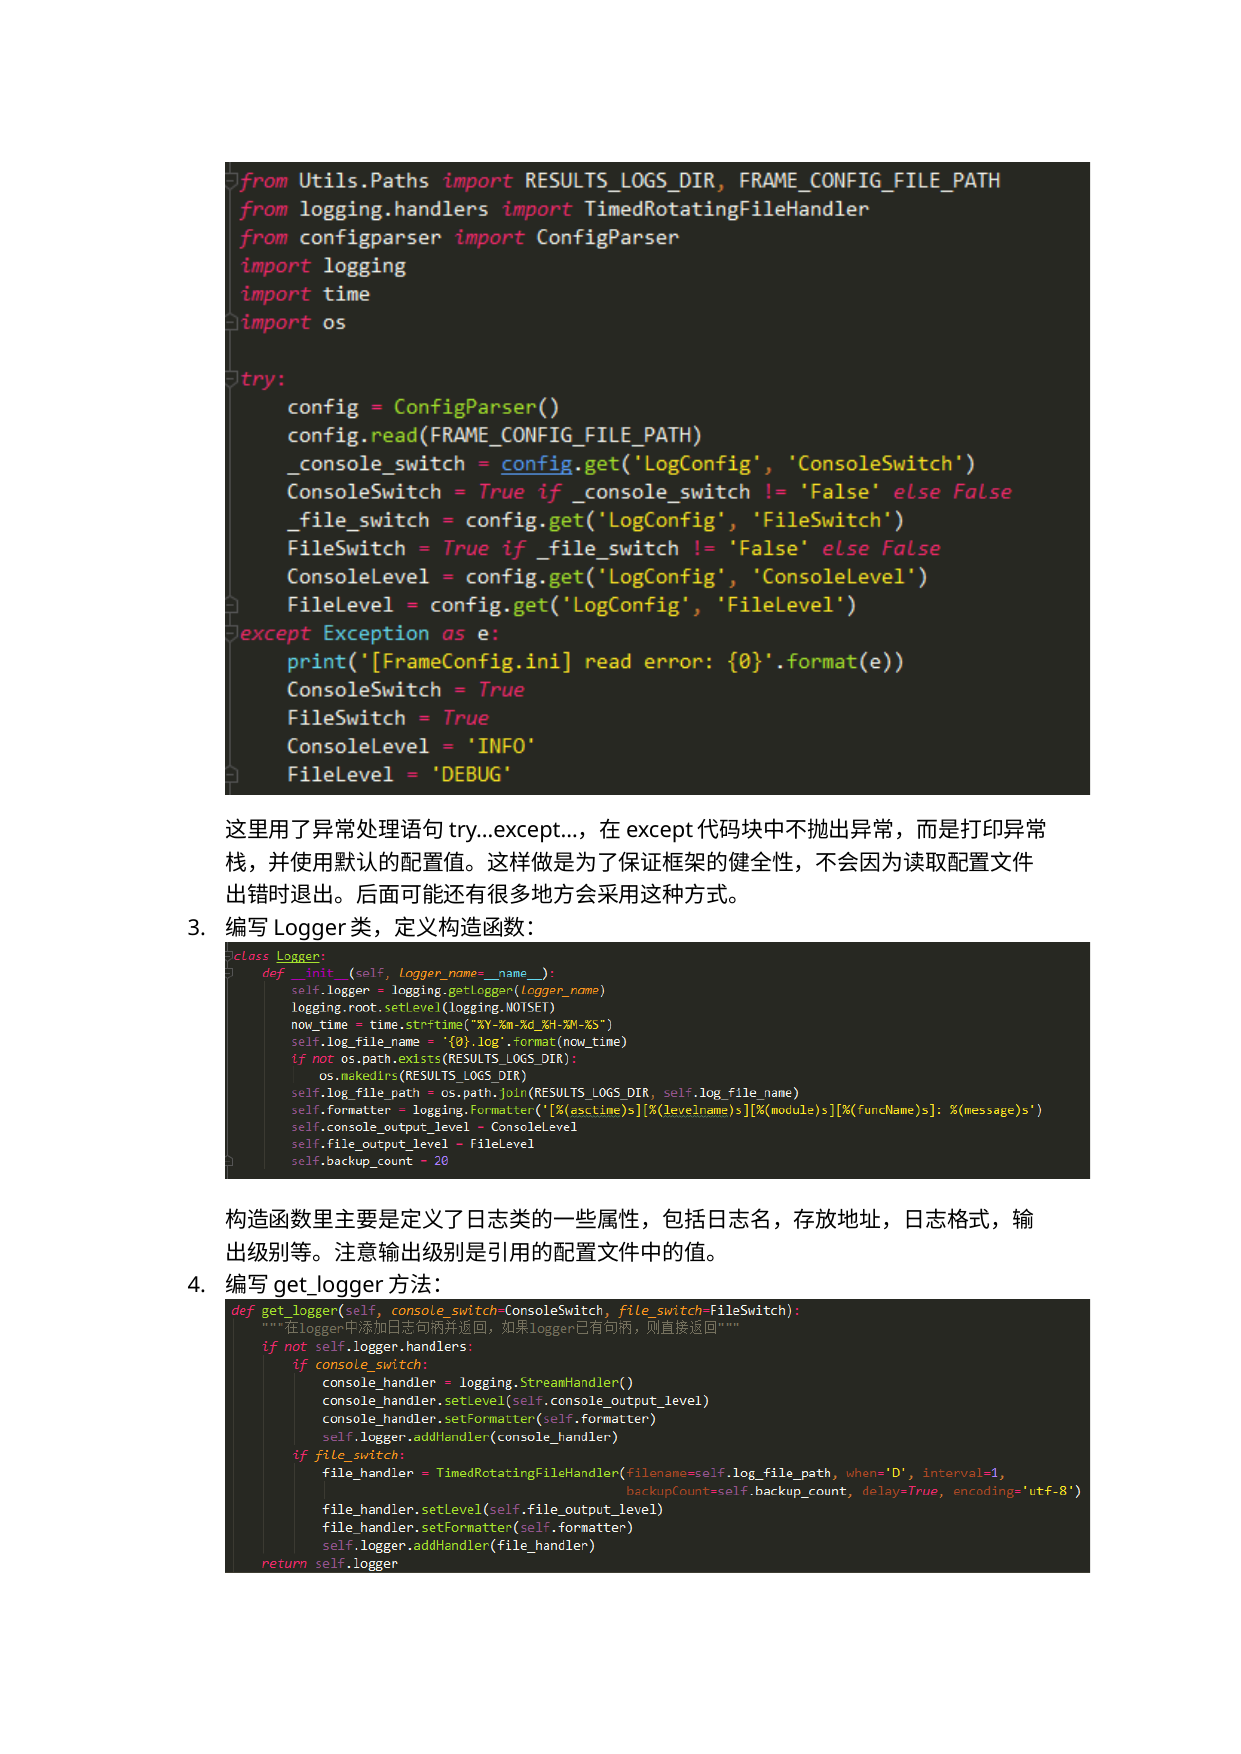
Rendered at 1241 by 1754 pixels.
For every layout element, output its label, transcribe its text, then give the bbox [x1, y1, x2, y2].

list 编写Logger类，定义构造函数： [187, 909, 1053, 942]
picture [225, 1299, 1091, 1573]
picture [225, 942, 1091, 1179]
picture [225, 162, 1091, 795]
list 构造函数里主要是定义了日志类的一些属性，包括日志名，存放地址，日志格式，输出级别等。注意输出级别是引用的配置文件中的值。 [225, 1202, 1053, 1267]
list 编写get_logger方法： [187, 1267, 1053, 1299]
list 这里用了异常处理语句 try…except…，在except代码块中不抛出异常，而是打印异常栈，并使用默认的配置值。这样做是为了保证框架的健全性，不会因为读取配置文件出错时退出。后面可能还有很多地方会采用这种方式。 [225, 812, 1053, 909]
